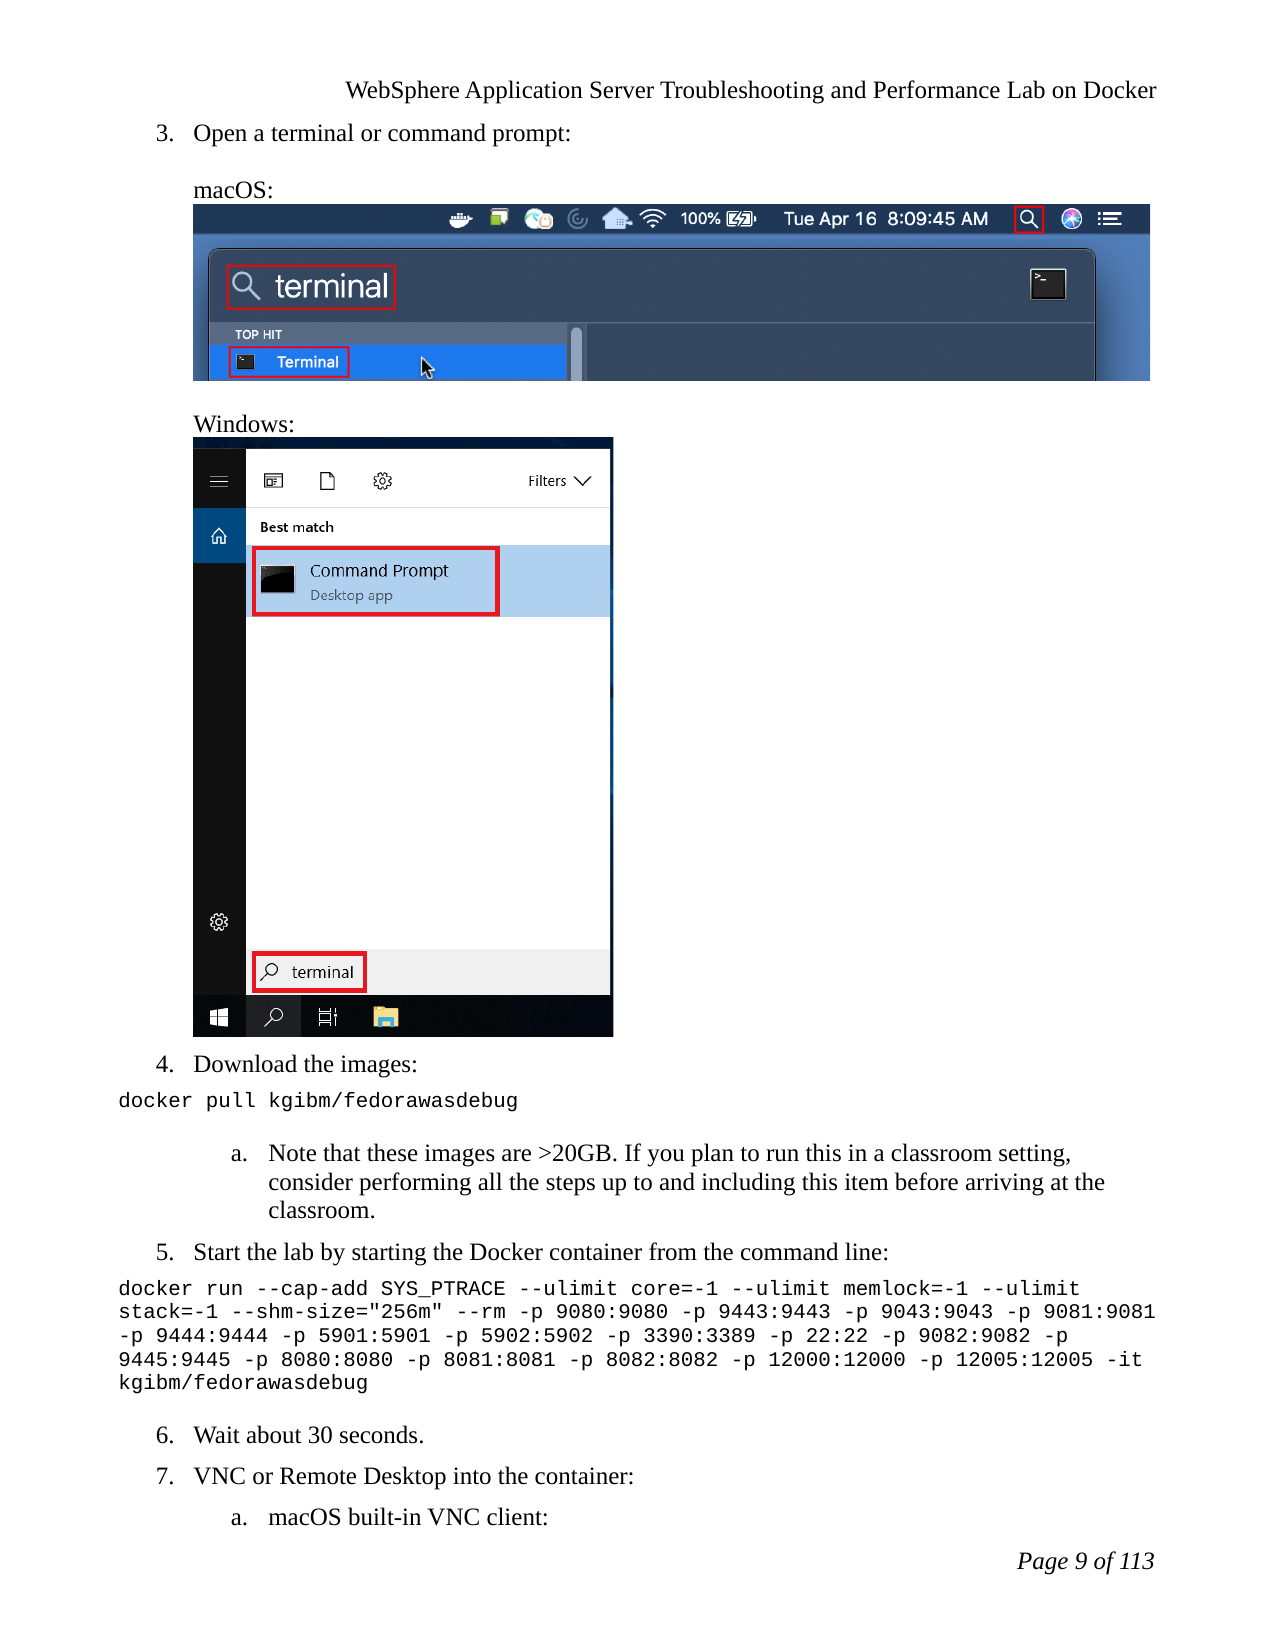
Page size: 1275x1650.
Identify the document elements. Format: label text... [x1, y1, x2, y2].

picture [193, 204, 1150, 381]
list Note that these images are >20GB. If you plan to run this in a classroom setting, consider performing all the steps up to and including this item before arriving at the classroom. [231, 1138, 1157, 1224]
picture [193, 437, 614, 1037]
list Download the images: [156, 1049, 1157, 1078]
list Start the lab by starting the Docker container from the command line: [156, 1237, 1157, 1265]
list macOS built-in VNC client: [231, 1502, 1157, 1531]
text docker pull kgibm/fedorawasdebug [118, 1091, 1157, 1138]
list Wait about 30 seconds. [156, 1420, 1157, 1448]
text docker run --cap-add SYS_PTRACE --ulimit core=-1 --ulimit memlock=-1 --ulimit stack=-1 --shm-size="256m" --rm -p 9080:9080 -p 9443:9443 -p 9043:9043 -p 9081:9081 -p 9444:9444 -p 5901:5901 -p 5902:5902 -p 3390:3389 -p 22:22 -p 9082:9082 -p 9445:9445 -p 8080:8080 -p 8081:8081 -p 8082:8082 -p 12000:12000 -p 12005:12005 -it kgibm/fedorawasdebug [118, 1278, 1157, 1420]
list VNC or Remote Desktop into the container: [156, 1461, 1157, 1490]
